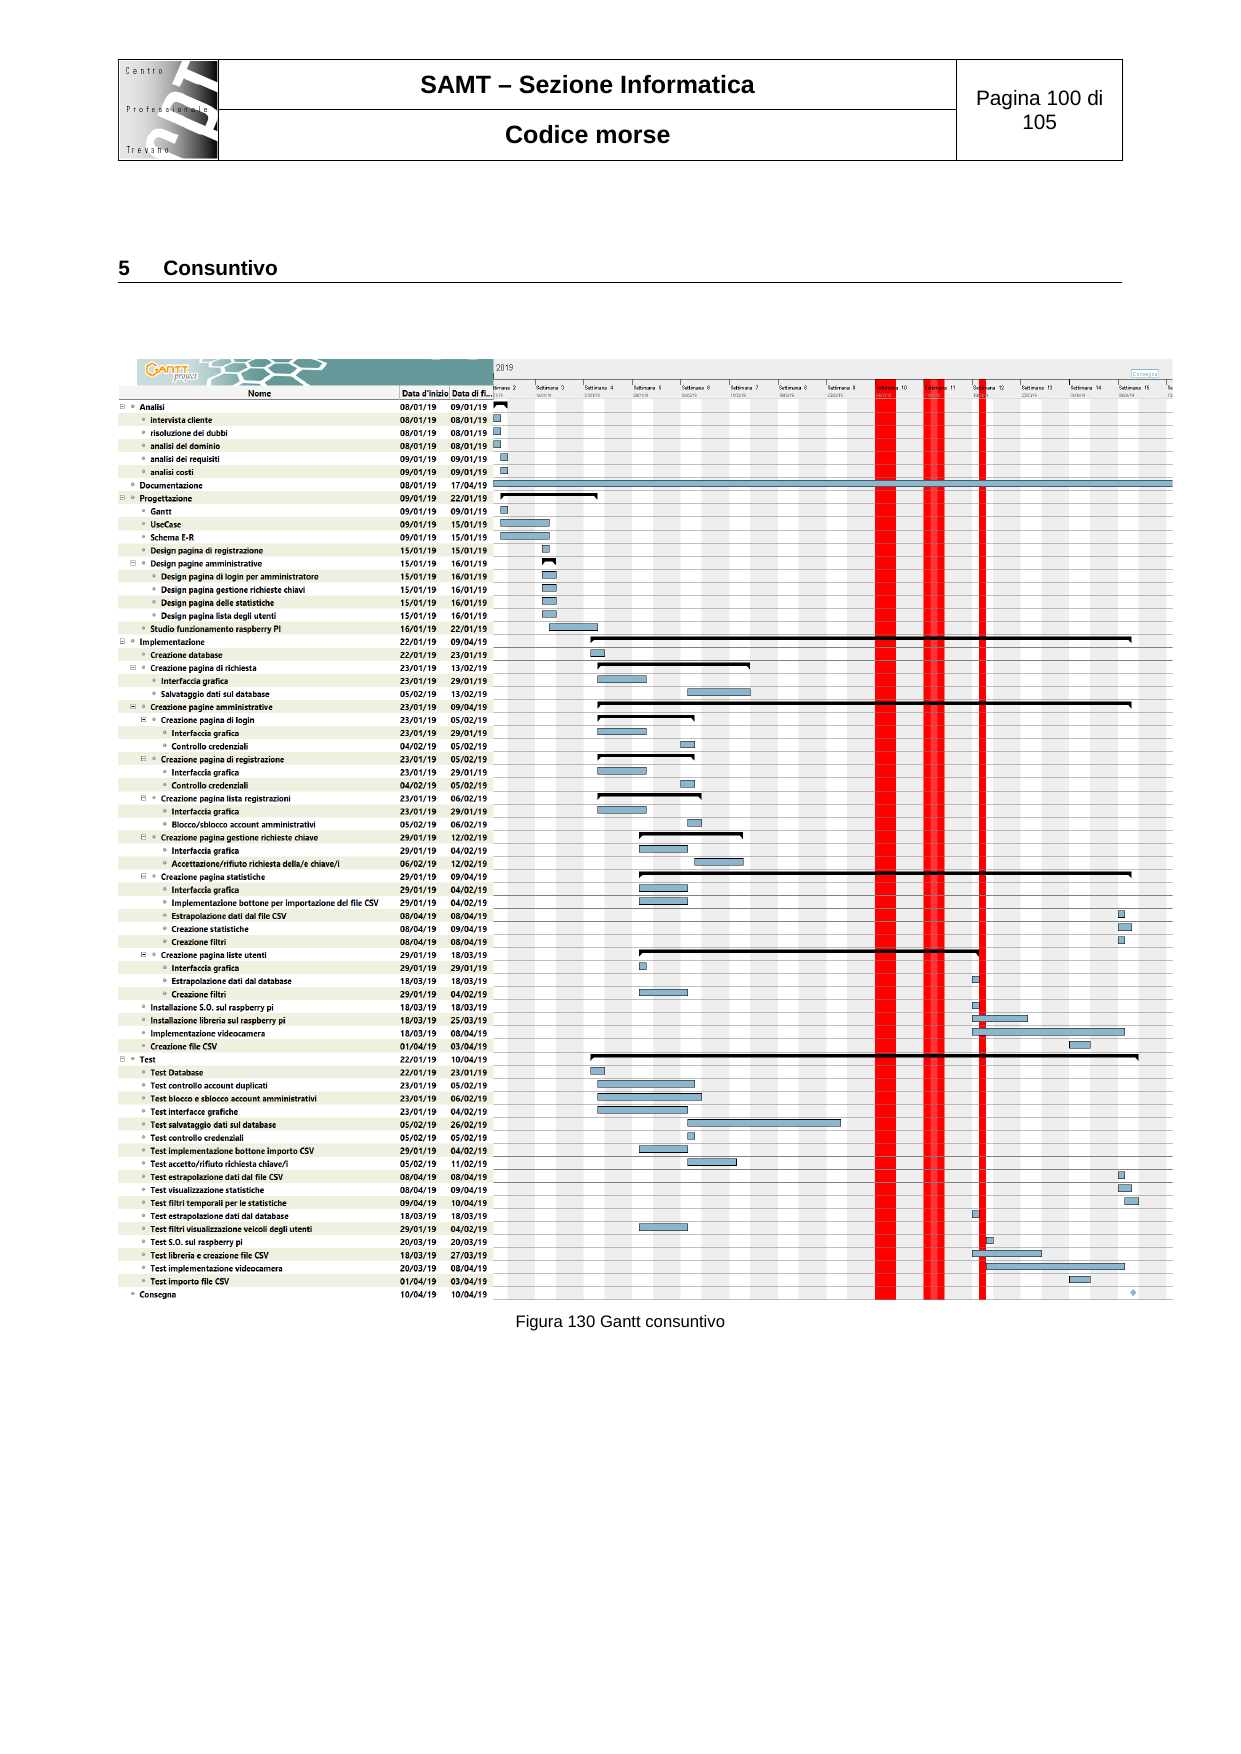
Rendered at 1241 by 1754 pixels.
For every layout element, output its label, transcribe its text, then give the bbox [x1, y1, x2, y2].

subtitle Consuntivo [118, 256, 1122, 282]
picture [118, 332, 1173, 1300]
text Figura 130 Gantt consuntivo [118, 1312, 1122, 1331]
picture [118, 60, 218, 159]
